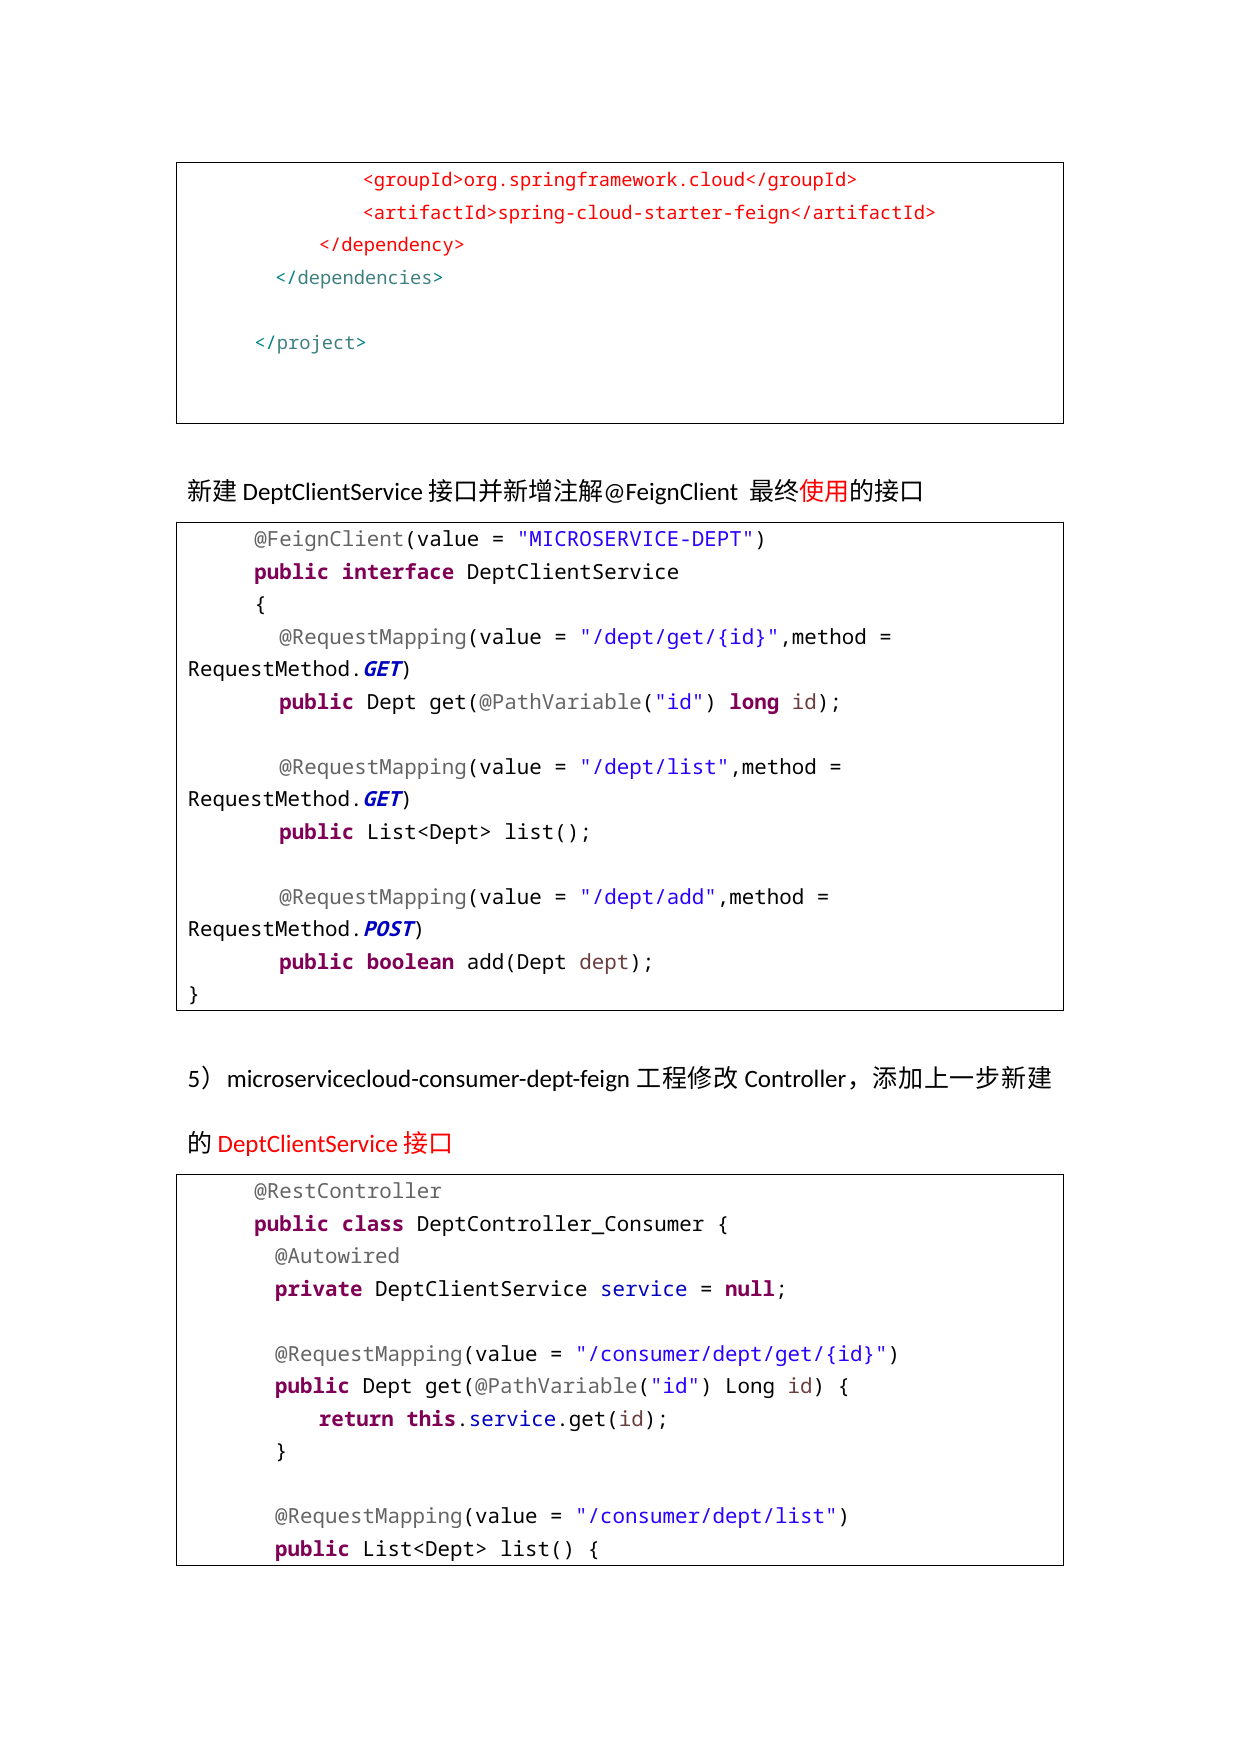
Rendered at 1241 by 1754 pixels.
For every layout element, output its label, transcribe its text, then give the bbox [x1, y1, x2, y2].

list 5）microservicecloud-consumer-dept-feign工程修改Controller，添加上一步新建的DeptClientService接口 [187, 1044, 1053, 1174]
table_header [177, 163, 1063, 423]
table_header @FeignClient(value = "MICROSERVICE-DEPT") public interface DeptClientService { @RequestMapping(value = "/dept/get/{id}",method = RequestMethod.GET) public Dept get(@PathVariable("id") long id); @RequestMapping(value = "/dept/list",method = RequestMethod.GET) public List<Dept> list(); @RequestMapping(value = "/dept/add",method = RequestMethod.POST) public boolean add(Dept dept); } [177, 523, 1063, 1010]
list 新建DeptClientService接口并新增注解@FeignClient 最终使用的接口 [187, 457, 1053, 522]
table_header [177, 1175, 1063, 1565]
